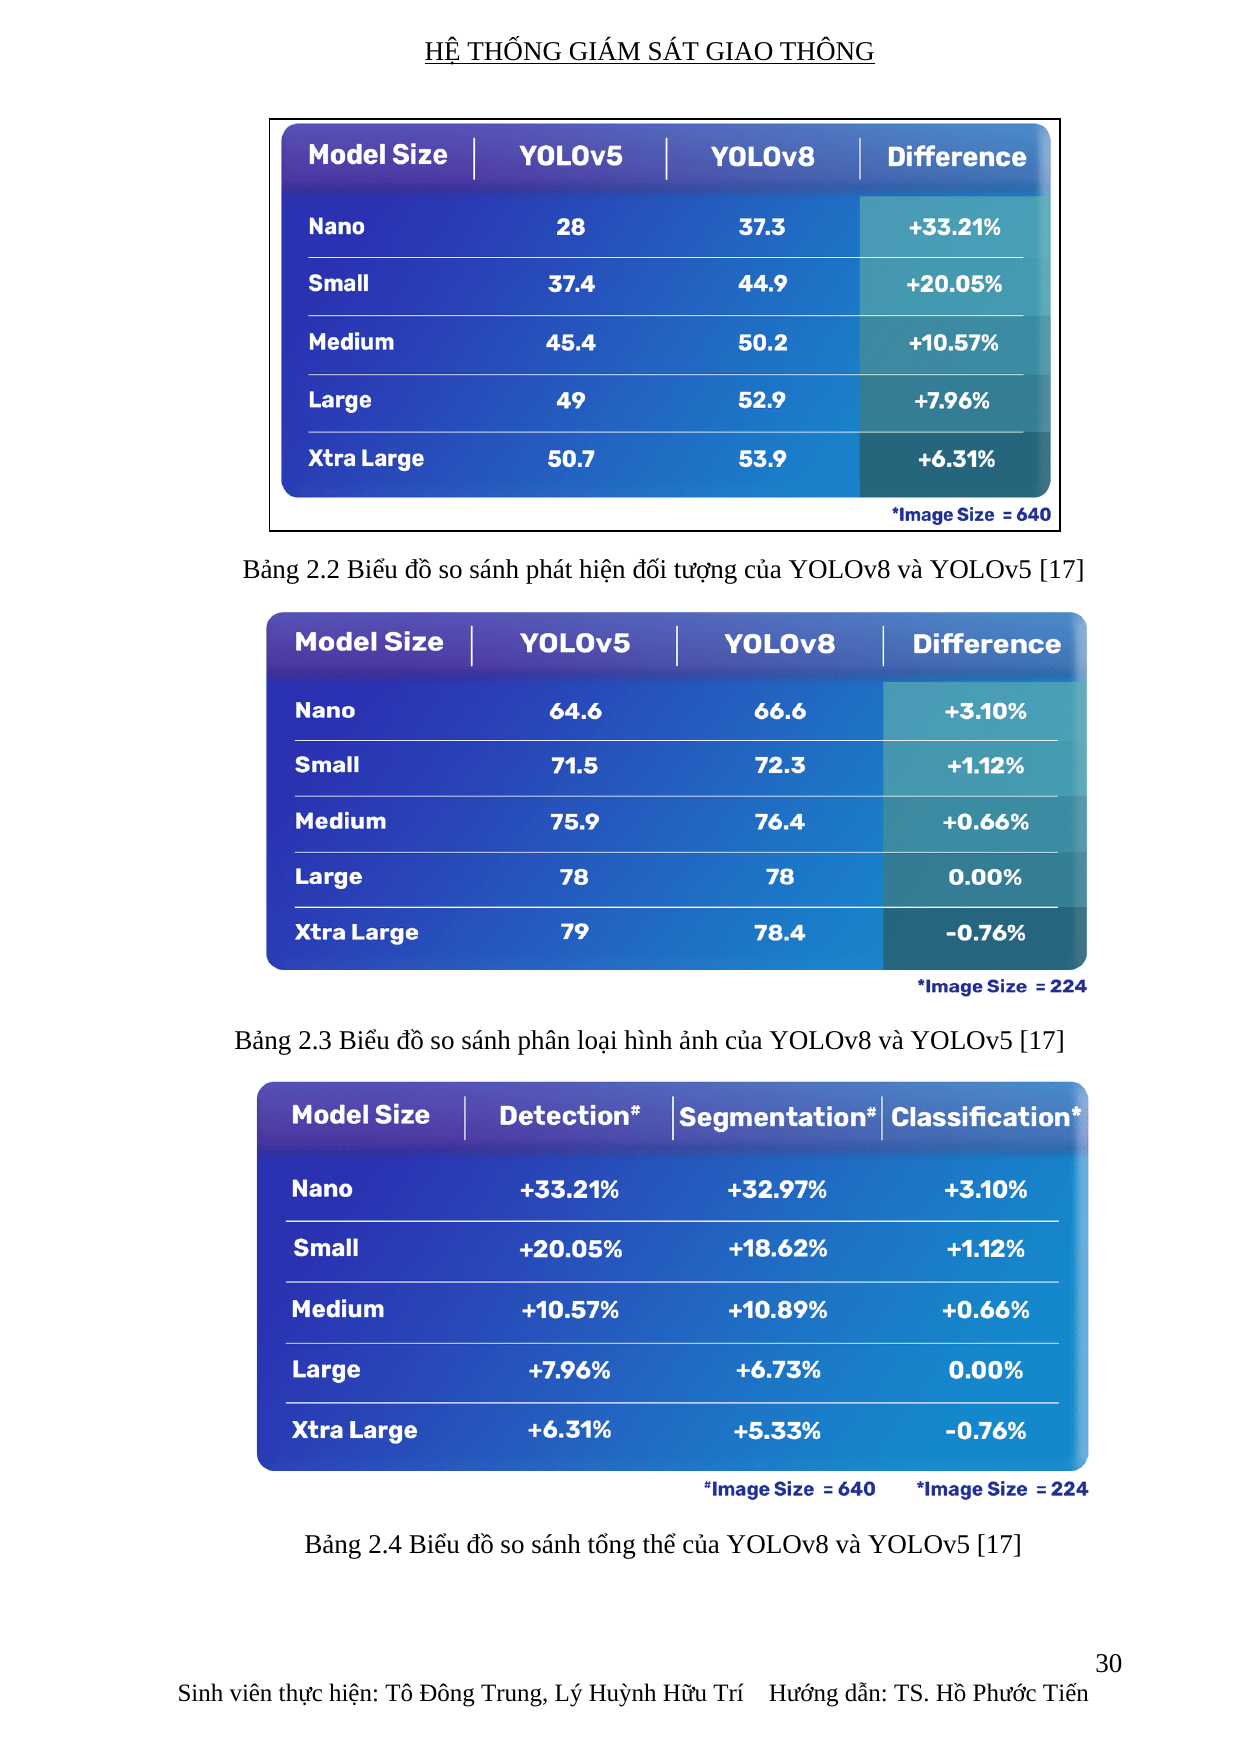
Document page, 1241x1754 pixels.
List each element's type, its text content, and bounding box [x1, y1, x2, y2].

picture [270, 120, 1059, 530]
text Bảng 2.2 Biểu đồ so sánh phát hiện đối tượng của YOLOv8 và YOLOv5 [17] [204, 553, 1122, 585]
text Bảng 2.4 Biểu đồ so sánh tổng thể của YOLOv8 và YOLOv5 [17] [204, 1528, 1122, 1559]
picture [223, 606, 1131, 1002]
text Bảng 2.3 Biểu đồ so sánh phân loại hình ảnh của YOLOv8 và YOLOv5 [17] [177, 1024, 1122, 1055]
picture [251, 1076, 1097, 1506]
